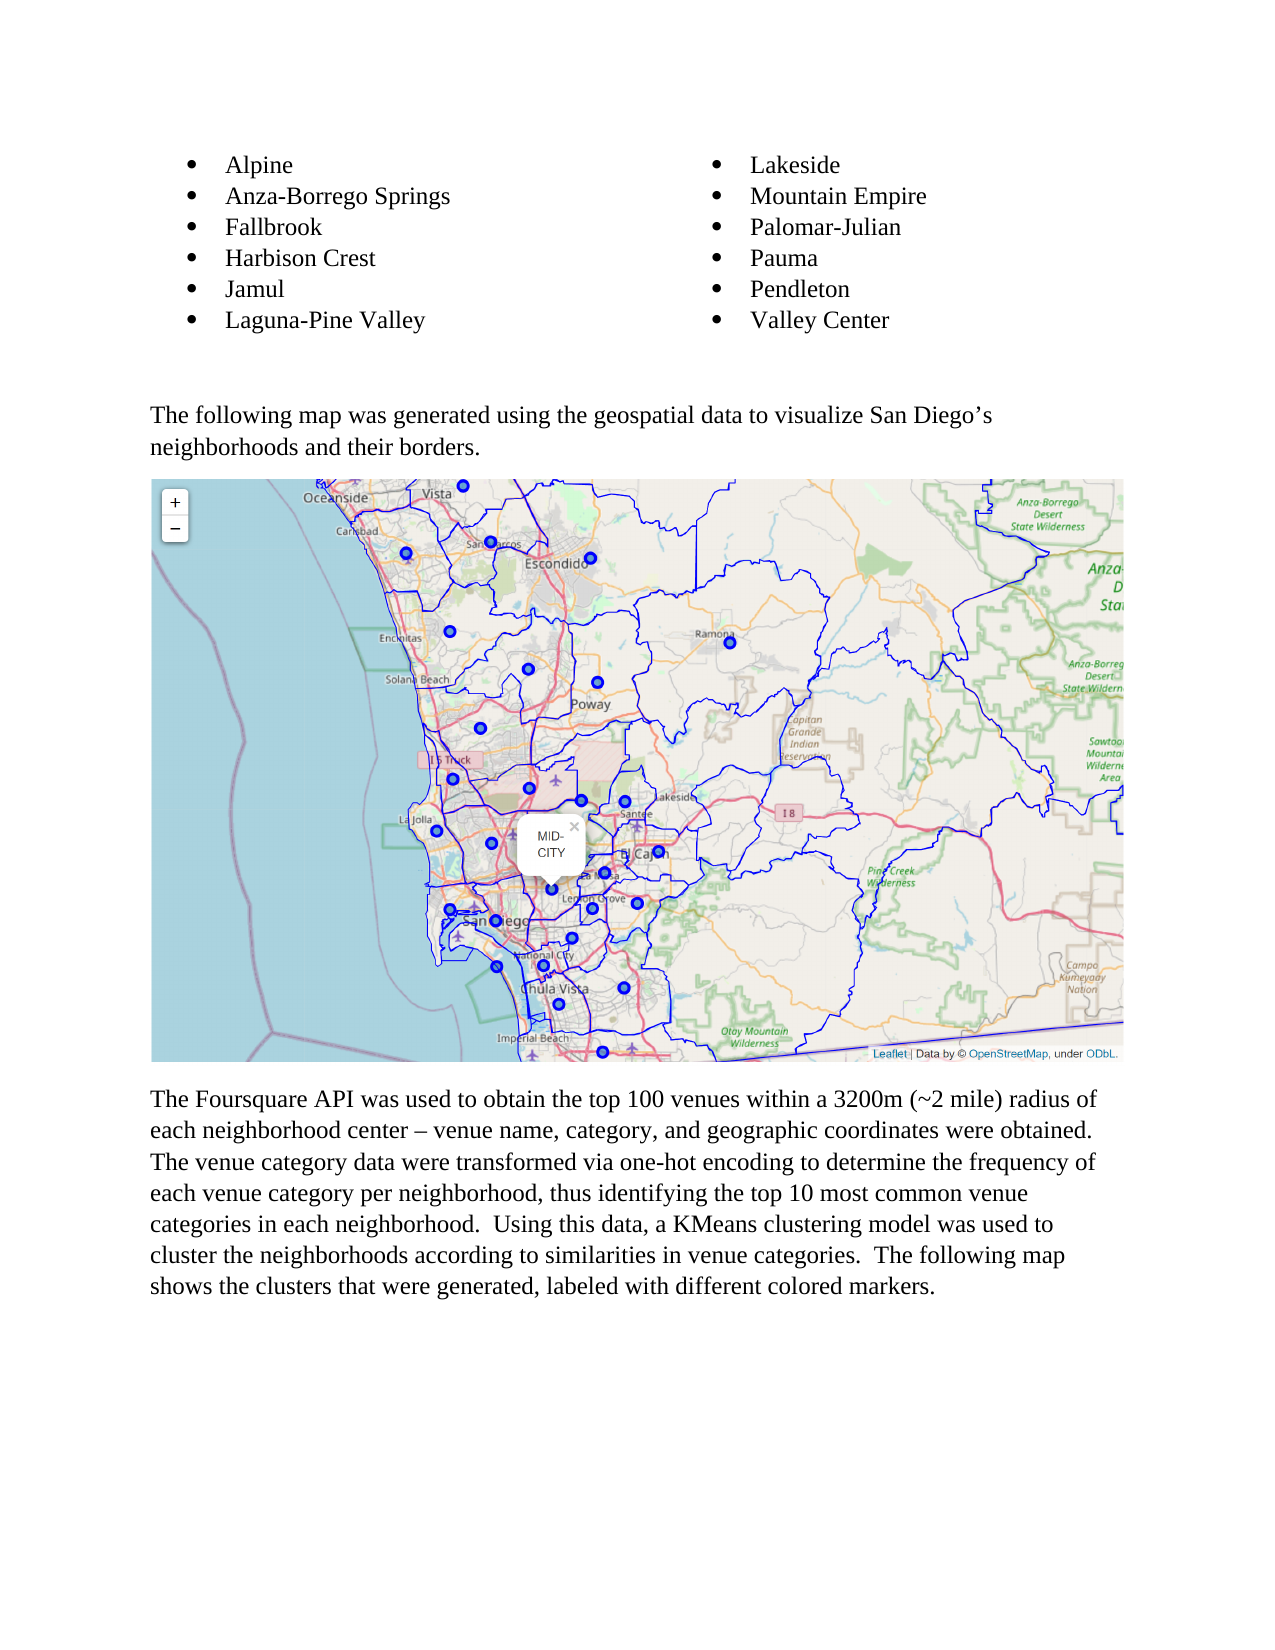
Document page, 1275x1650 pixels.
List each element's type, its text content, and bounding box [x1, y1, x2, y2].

list Lakeside [712, 150, 1125, 179]
list Alpine [187, 150, 600, 179]
list Harbison Crest [187, 243, 600, 272]
list Valley Center [712, 305, 1125, 334]
list Jamul [187, 274, 600, 303]
picture [150, 479, 1125, 1066]
text The following map was generated using the geospatial data to visualize San Diego’s neighborhoods and their borders. [150, 401, 1125, 460]
list Fallbrook [187, 212, 600, 241]
list Pendleton [712, 274, 1125, 303]
text The Foursquare API was used to obtain the top 100 venues within a 3200m (~2 mile) radius of each neighborhood center – venue name, category, and geographic coordinates were obtained. The venue category data were transformed via one-hot encoding to determine the frequency of each venue category per neighborhood, thus identifying the top 10 most common venue categories in each neighborhood. Using this data, a KMeans clustering model was used to cluster the neighborhoods according to similarities in venue categories. The following map shows the clusters that were generated, labeled with different colored markers. [150, 1084, 1125, 1299]
list Palomar-Julian [712, 212, 1125, 241]
list Anza-Borrego Springs [187, 181, 600, 210]
list Pauma [712, 243, 1125, 272]
list Laguna-Pine Valley [187, 305, 600, 334]
list Mountain Empire [712, 181, 1125, 210]
